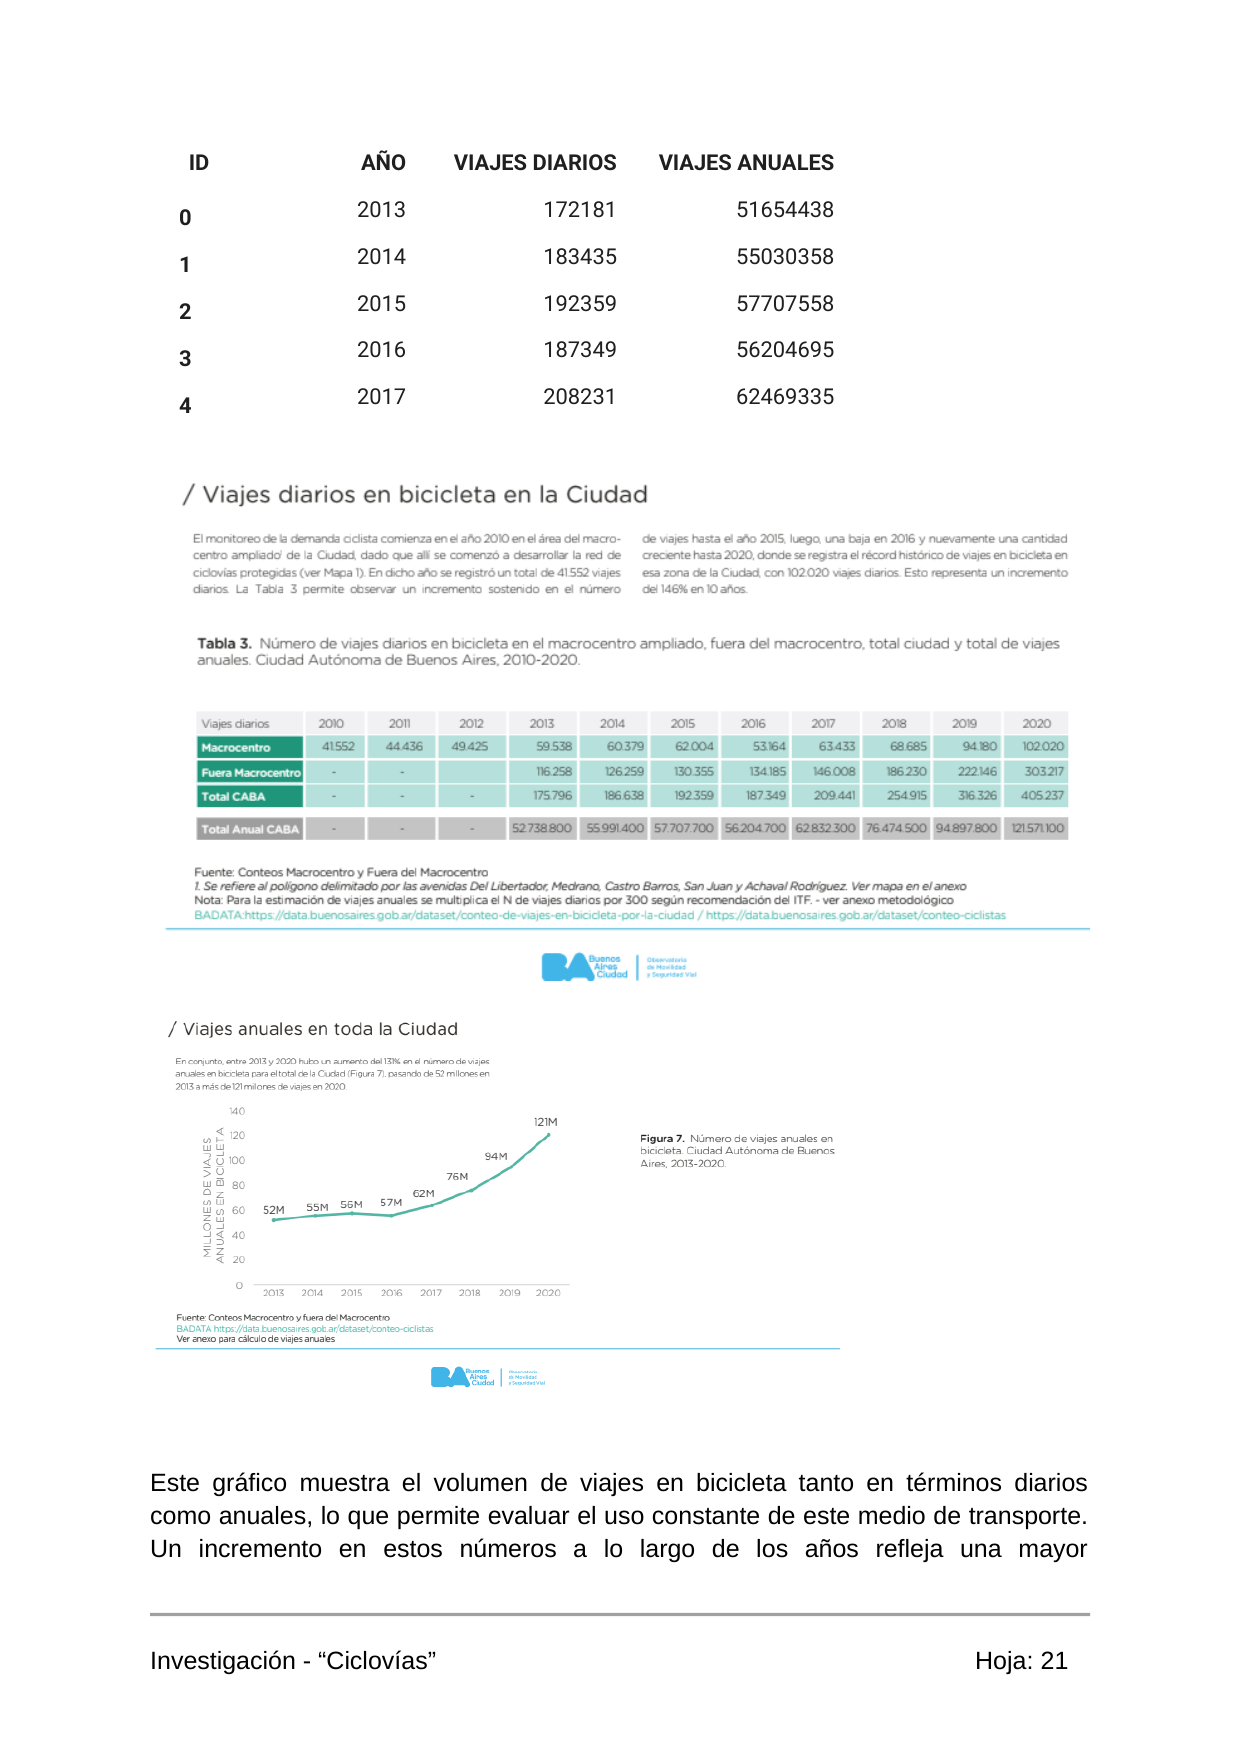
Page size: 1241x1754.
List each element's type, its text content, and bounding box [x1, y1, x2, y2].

table_cell 183435 [417, 244, 628, 291]
table_header ID [150, 150, 220, 197]
picture [150, 1012, 840, 1398]
table_cell 2014 [220, 244, 417, 291]
table_cell 187349 [417, 338, 628, 384]
table_header VIAJES DIARIOS [417, 150, 628, 197]
table_header AÑO [220, 150, 417, 197]
table_cell 57707558 [628, 291, 845, 337]
table_cell 51654438 [628, 197, 845, 244]
table_cell 3 [150, 338, 220, 384]
table_cell 172181 [417, 197, 628, 244]
table_cell 0 [150, 197, 220, 244]
table_cell 2017 [220, 384, 417, 431]
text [150, 1468, 1090, 1563]
table_cell 4 [150, 384, 220, 431]
table_cell 2 [150, 291, 220, 337]
table_cell 208231 [417, 384, 628, 431]
table_cell 2013 [220, 197, 417, 244]
table_cell 56204695 [628, 338, 845, 384]
picture [150, 461, 1091, 981]
table_cell 2016 [220, 338, 417, 384]
table_header VIAJES ANUALES [628, 150, 845, 197]
table_cell 55030358 [628, 244, 845, 291]
table_cell 192359 [417, 291, 628, 337]
table_cell 2015 [220, 291, 417, 337]
table_cell 1 [150, 244, 220, 291]
table_cell 62469335 [628, 384, 845, 431]
